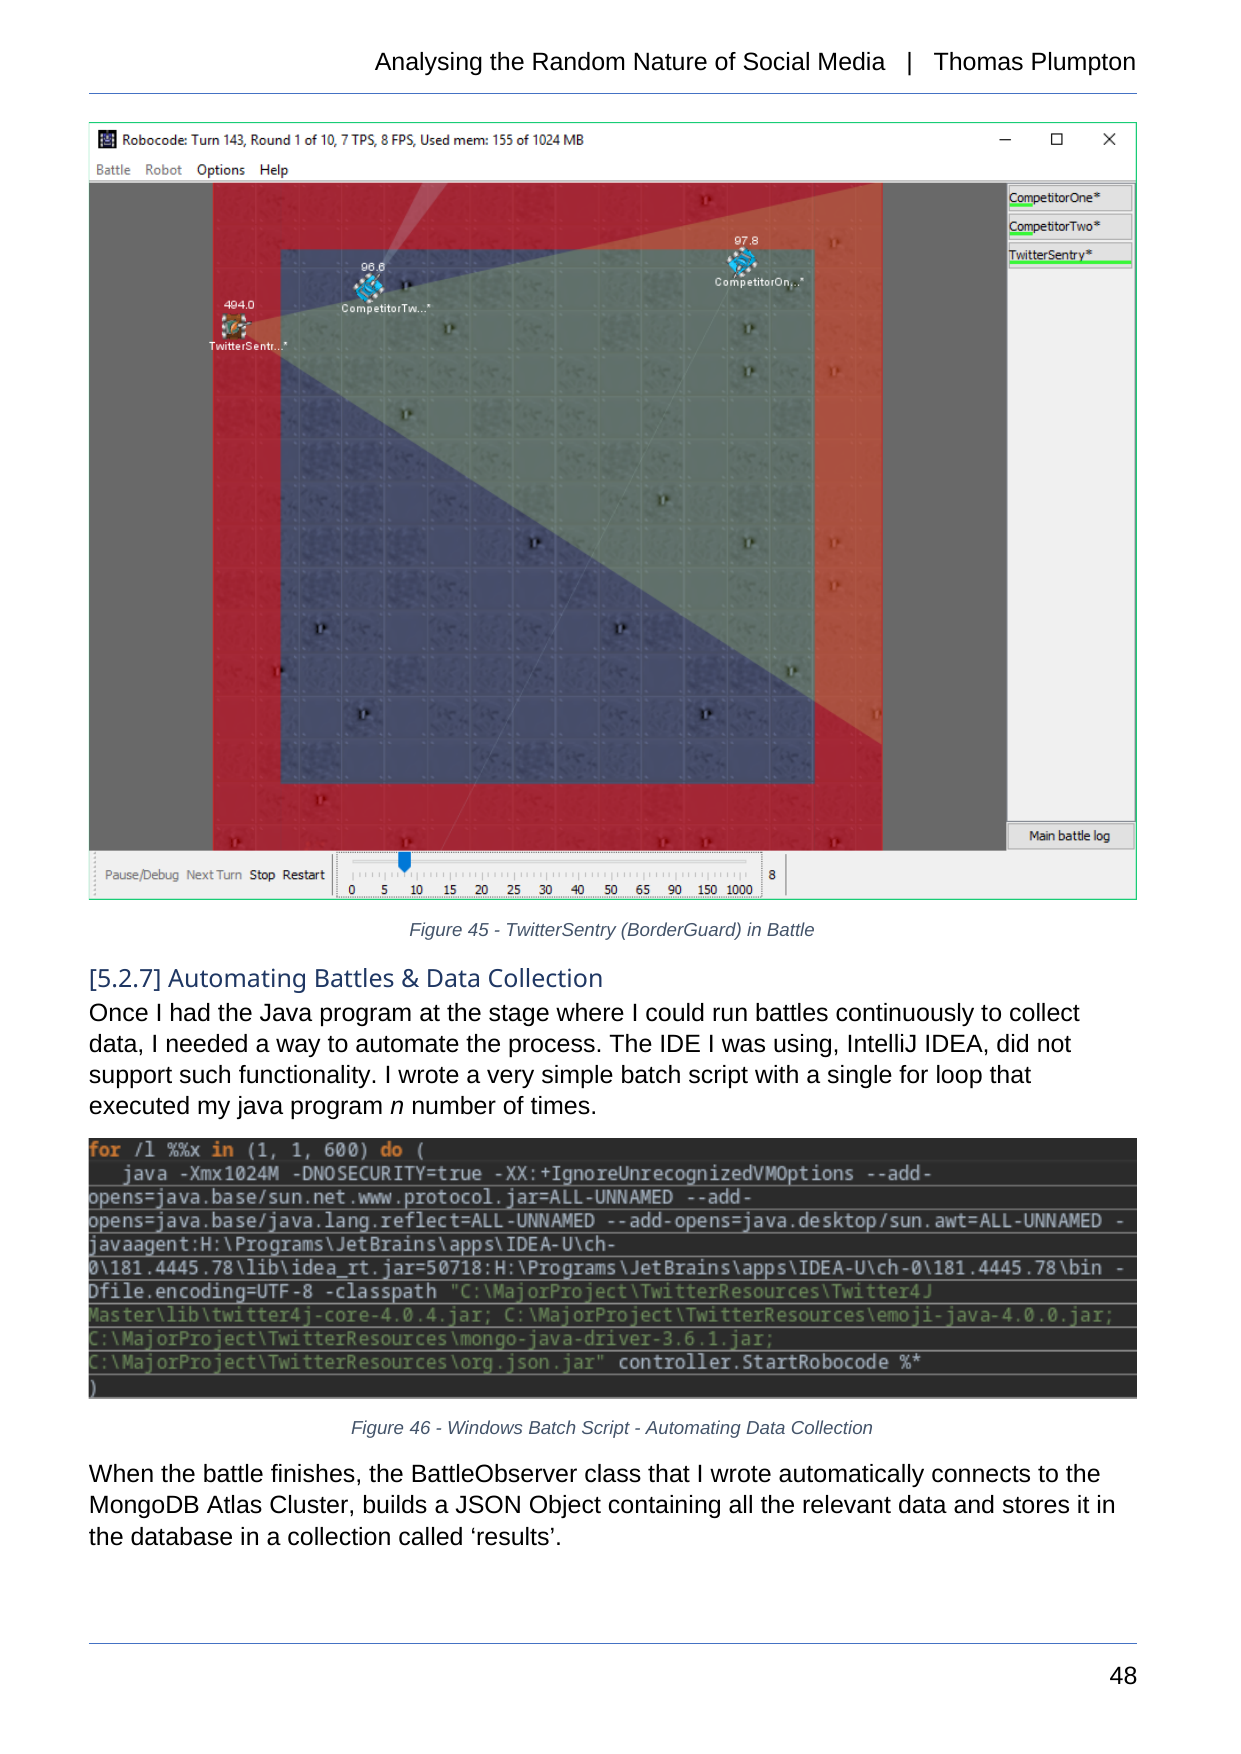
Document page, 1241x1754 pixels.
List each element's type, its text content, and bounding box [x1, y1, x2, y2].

picture [88, 122, 1137, 900]
subtitle [5.2.7] Automating Battles & Data Collection [89, 961, 1137, 995]
text When the battle finishes, the BattleObserver class that I wrote automatically connects to the MongoDB Atlas Cluster, builds a JSON Object containing all the relevant data and stores it in the database in a collection called ‘results’. [89, 1459, 1137, 1550]
text Once I had the Java program at the stage where I could run battles continuously to collect data, I needed a way to automate the process. The IDE I was using, IntelliJ IDEA, did not support such functionality. I wrote a very simple batch script with a single for loop that executed my java program n number of times. [89, 998, 1137, 1119]
